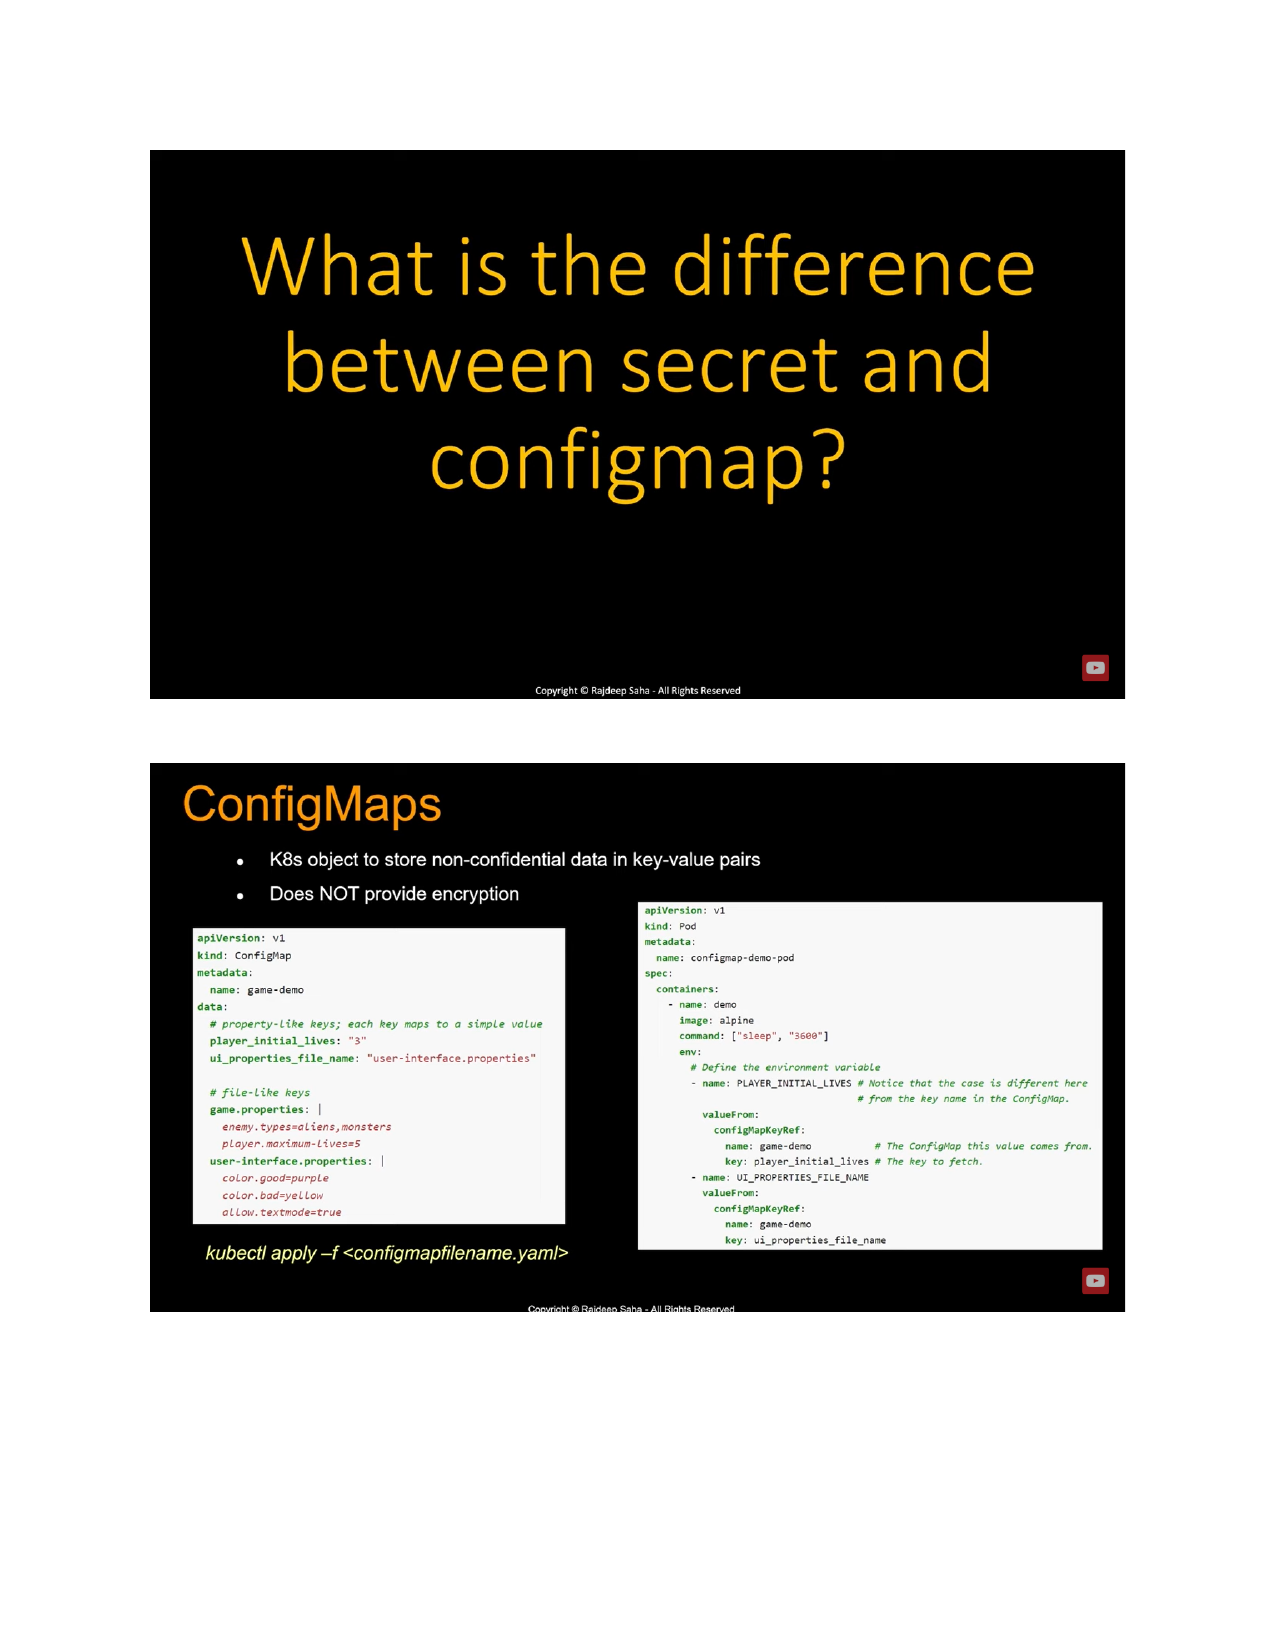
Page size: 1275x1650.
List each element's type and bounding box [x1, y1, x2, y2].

picture [150, 763, 1125, 1312]
picture [150, 150, 1125, 699]
